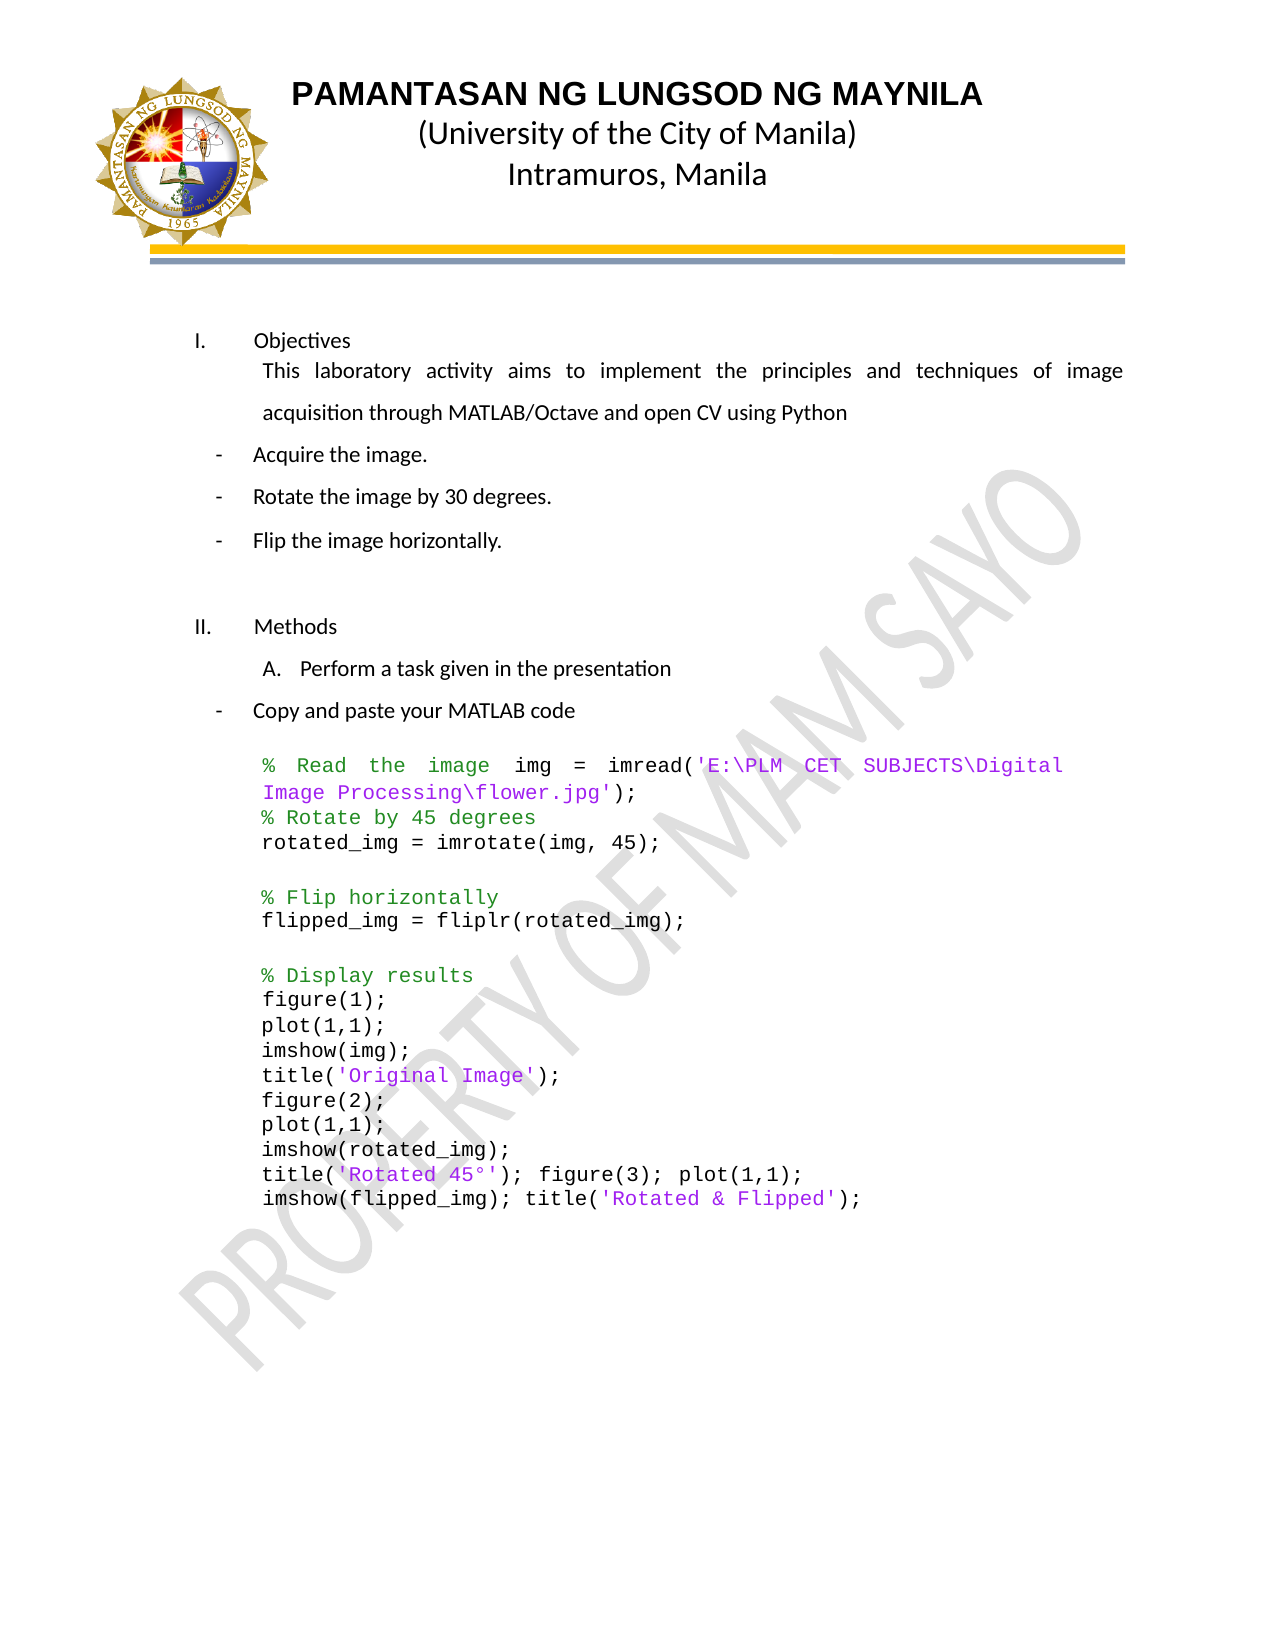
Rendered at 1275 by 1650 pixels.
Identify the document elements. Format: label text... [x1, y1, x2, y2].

list Acquire the image. [215, 440, 1125, 468]
text % Read the image img = imread('E:\PLM CET SUBJECTS\Digital Image Processing\flower.jpg'); [262, 755, 1063, 807]
list Rotate the image by 30 degrees. [215, 482, 1125, 510]
text title('Original Image'); [261, 1064, 890, 1087]
text plot(1,1); [261, 1014, 890, 1037]
picture [89, 73, 274, 252]
text % Rotate by 45 degrees [261, 807, 1124, 829]
text plot(1,1); [261, 1114, 890, 1136]
list Methods [194, 612, 1125, 640]
list Perform a task given in the presentation [262, 654, 1125, 682]
list Objectives [194, 326, 1125, 354]
text imshow(rotated_img); [261, 1139, 890, 1161]
text % Flip horizontally [261, 887, 503, 909]
text title('Rotated 45°'); figure(3); plot(1,1); imshow(flipped_img); title('Rotated & Flipped'); [261, 1164, 890, 1213]
text % Display results figure(1); [261, 964, 503, 1014]
list Copy and paste your MATLAB code [215, 696, 1125, 724]
text rotated_img = imrotate(img, 45); [261, 832, 1124, 854]
text imshow(img); [261, 1039, 890, 1062]
list Flip the image horizontally. [215, 524, 1125, 555]
text figure(2); [261, 1089, 890, 1111]
text flipped_img = fliplr(rotated_img); [261, 909, 890, 932]
list This laboratory activity aims to implement the principles and techniques of image acquisition through MATLAB/Octave and open CV using Python [262, 356, 1125, 426]
